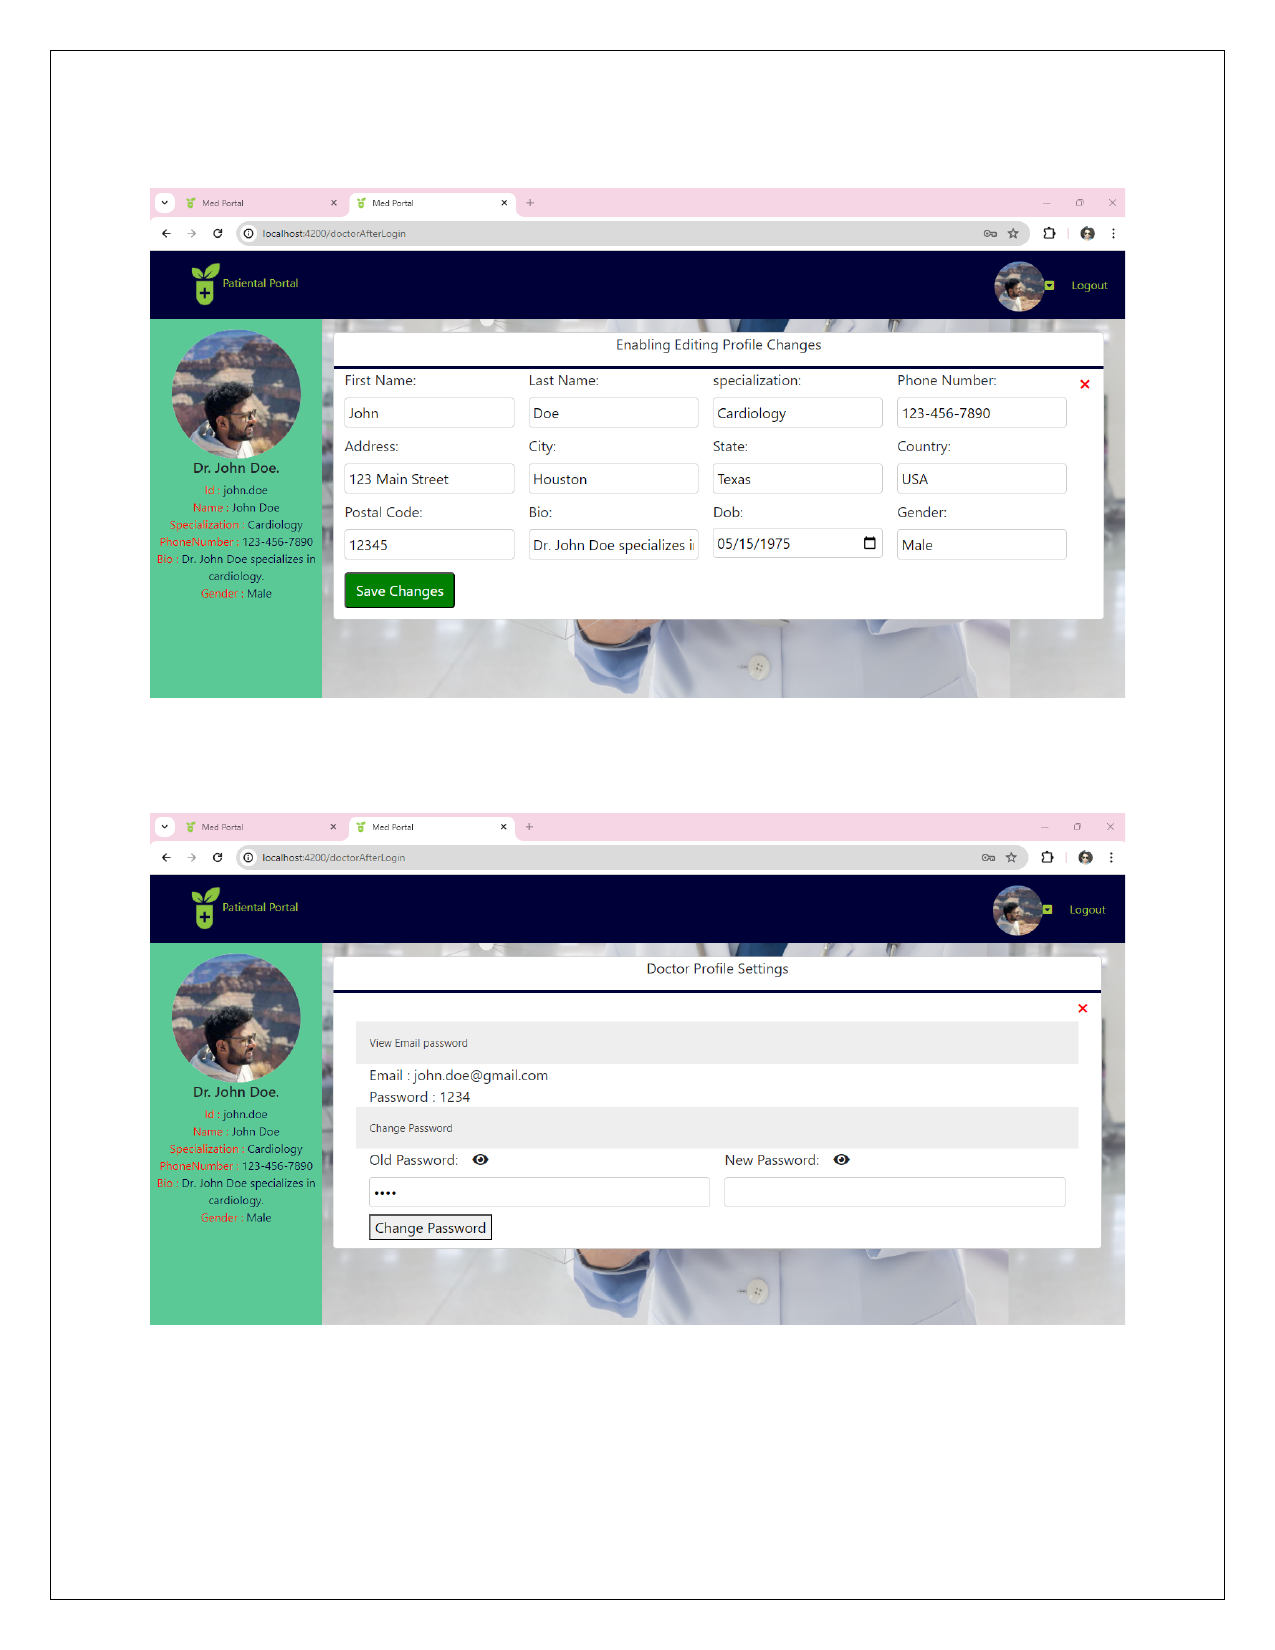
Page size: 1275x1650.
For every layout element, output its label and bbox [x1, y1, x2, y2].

picture [150, 813, 1125, 1325]
picture [150, 188, 1125, 698]
